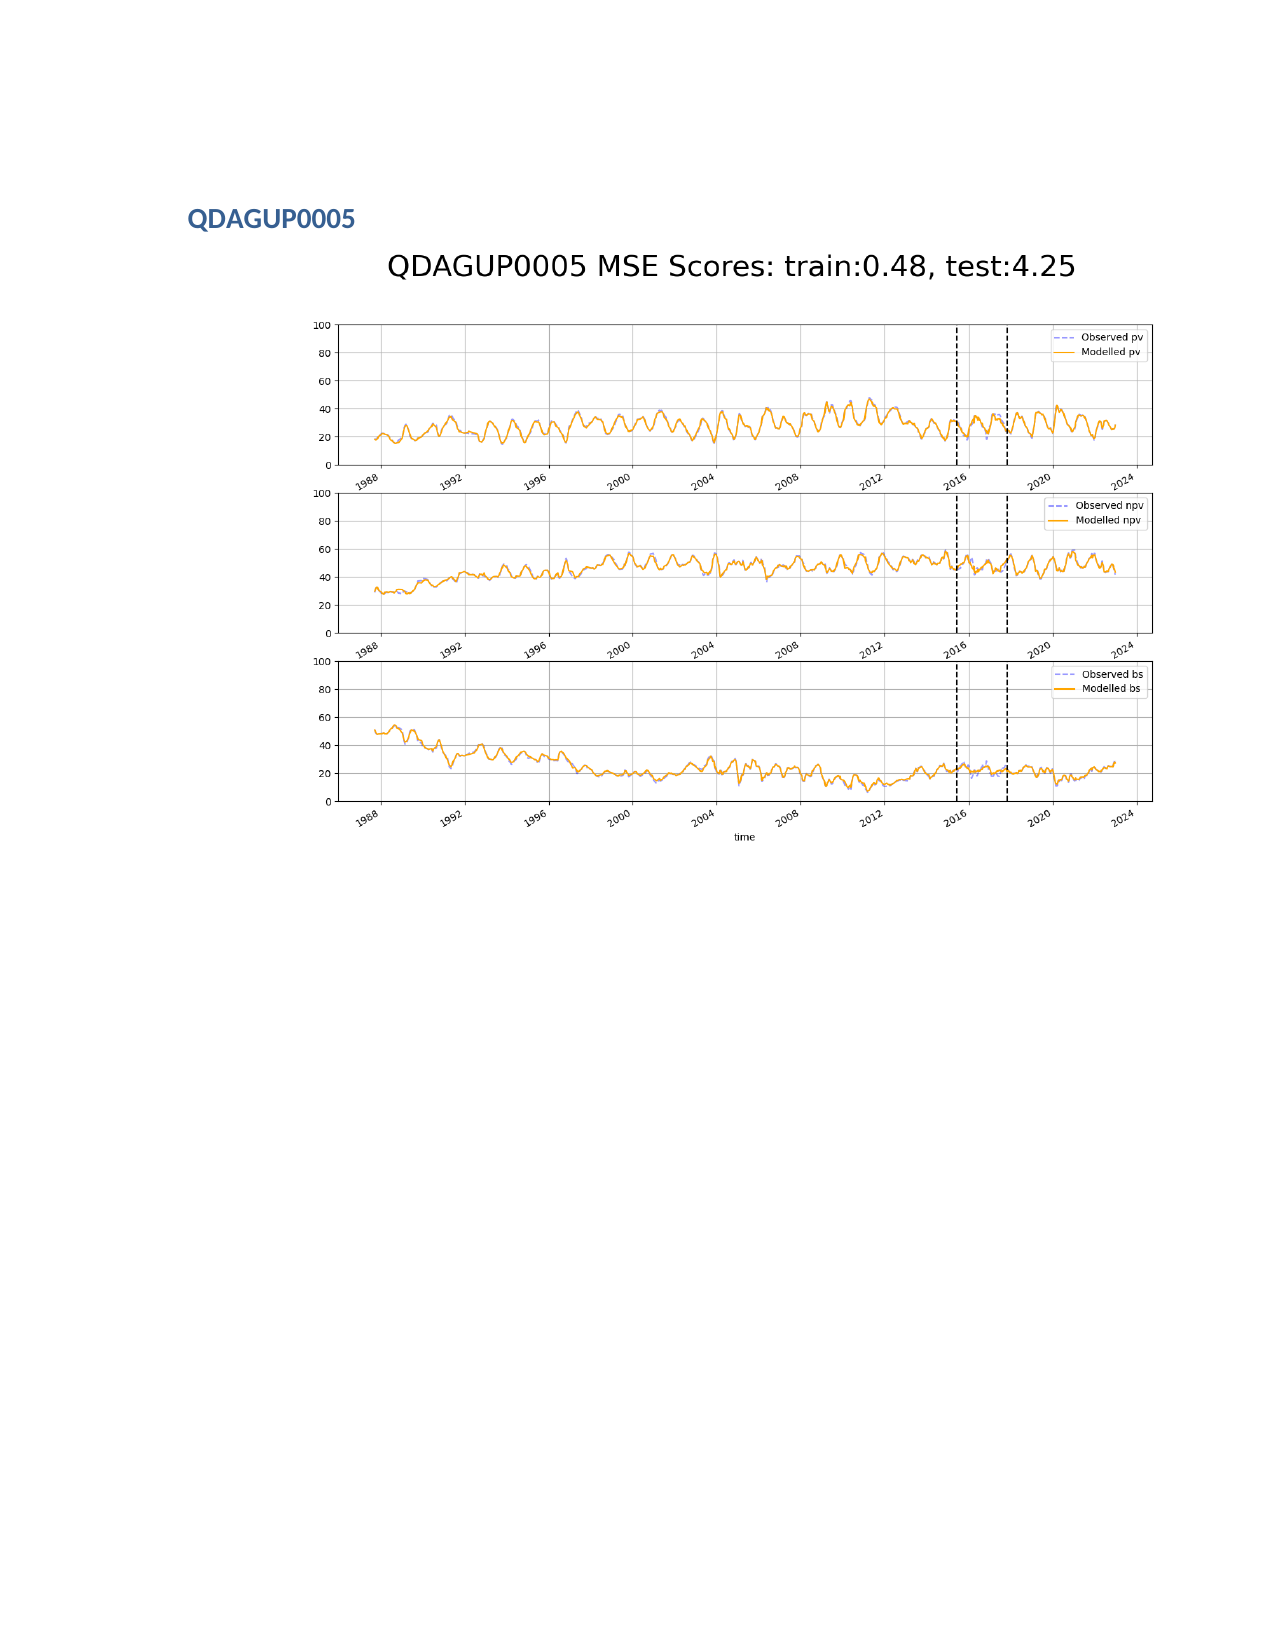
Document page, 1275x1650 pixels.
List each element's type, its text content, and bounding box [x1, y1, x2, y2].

subtitle QDAGUP0005 [187, 200, 1087, 236]
picture [206, 241, 1257, 941]
